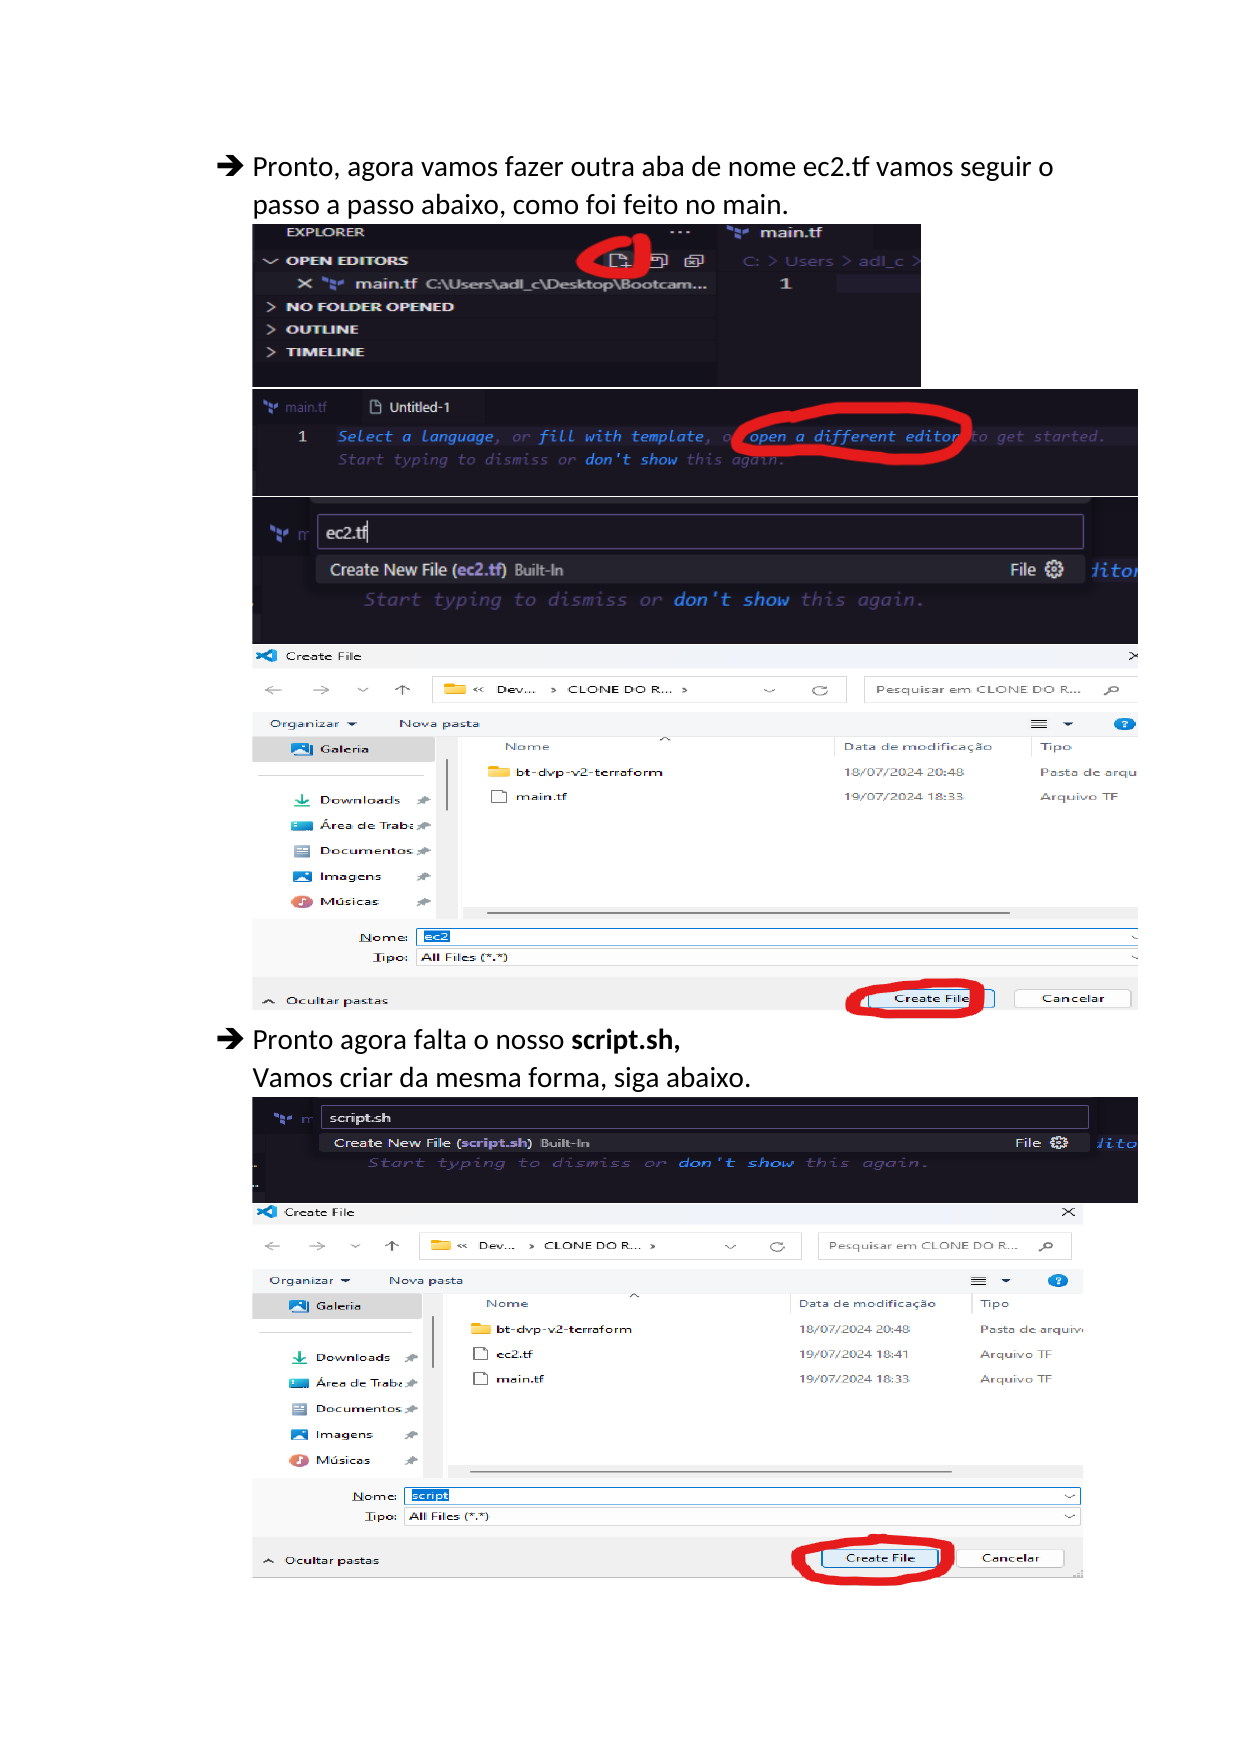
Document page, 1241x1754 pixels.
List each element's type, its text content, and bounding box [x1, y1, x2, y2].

picture [252, 497, 1138, 644]
list Vamos criar da mesma forma, siga abaixo. [252, 1059, 1063, 1095]
picture [252, 645, 1138, 1019]
picture [252, 389, 1138, 496]
picture [252, 1204, 1084, 1586]
picture [252, 224, 921, 387]
list Pronto, agora vamos fazer outra aba de nome ec2.tf vamos seguir o passo a passo abaixo, como foi feito no main. [215, 148, 1063, 222]
list Pronto agora falta o nosso script.sh, [215, 1021, 1063, 1057]
picture [252, 1097, 1138, 1203]
